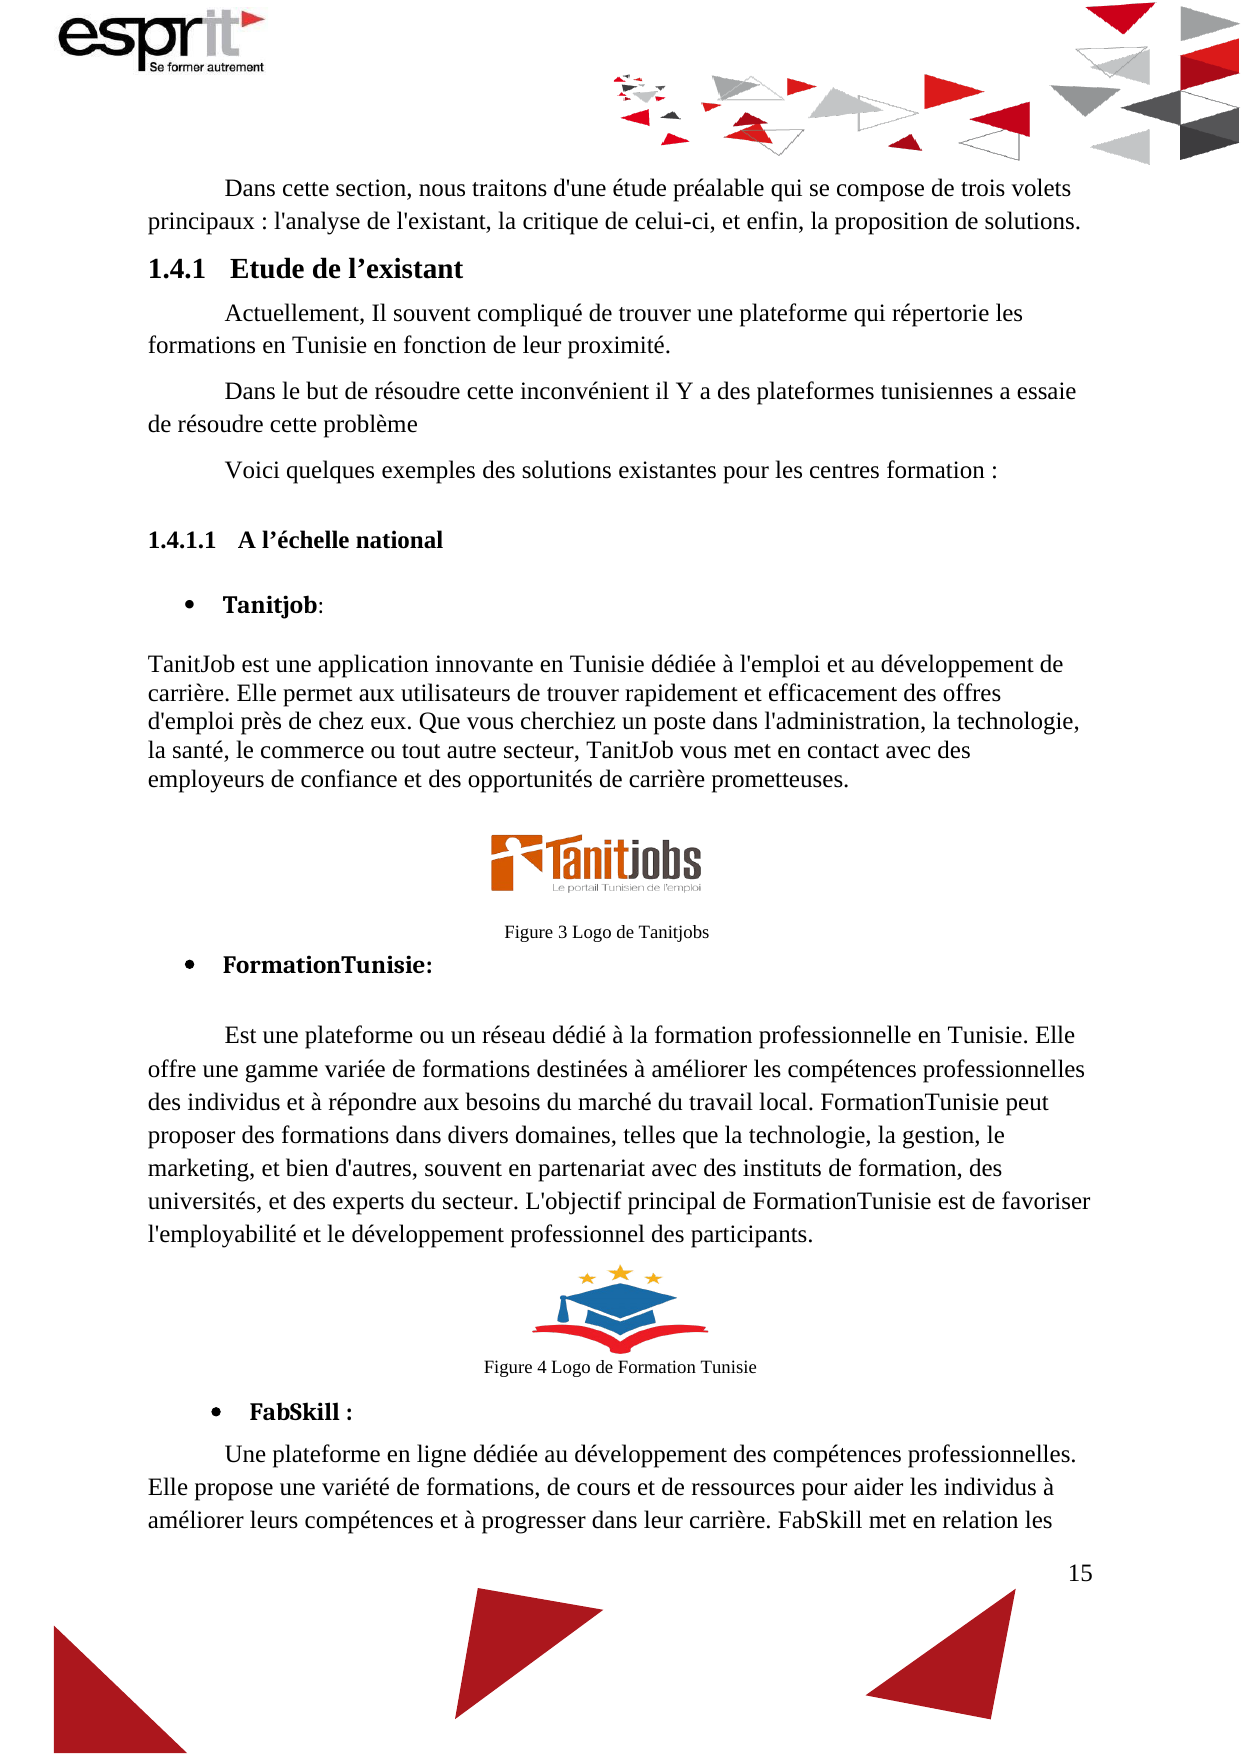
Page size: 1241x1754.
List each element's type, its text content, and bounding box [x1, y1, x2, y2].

text Figure 4 Logo de Formation Tunisie [148, 1356, 1093, 1377]
picture [488, 801, 706, 917]
text Est une plateforme ou un réseau dédié à la formation professionnelle en Tunisie. Elle offre une gamme variée de formations destinées à améliorer les compétences professionnelles des individus et à répondre aux besoins du marché du travail local. FormationTunisie peut proposer des formations dans divers domaines, telles que la technologie, la gestion, le marketing, et bien d'autres, souvent en partenariat avec des instituts de formation, des universités, et des experts du secteur. L'objectif principal de FormationTunisie est de favoriser l'employabilité et le développement professionnel des participants. [148, 1021, 1093, 1247]
text TanitJob est une application innovante en Tunisie dédiée à l'emploi et au développement de carrière. Elle permet aux utilisateurs de trouver rapidement et efficacement des offres d'emploi près de chez eux. Que vous cherchiez un poste dans l'administration, la technologie, la santé, le commerce ou tout autre secteur, TanitJob vous met en contact avec des employeurs de confiance et des opportunités de carrière prometteuses. [148, 649, 1093, 793]
picture [54, 7, 269, 75]
subtitle Etude de l’existant [148, 252, 1093, 285]
text Voici quelques exemples des solutions existantes pour les centres formation : [148, 455, 1093, 483]
text Actuellement, Il souvent compliqué de trouver une plateforme qui répertorie les formations en Tunisie en fonction de leur proximité. [148, 298, 1093, 359]
picture [531, 1264, 709, 1356]
text Dans le but de résoudre cette inconvénient il Y a des plateformes tunisiennes a essaie de résoudre cette problème [148, 376, 1093, 438]
picture [613, 0, 1241, 167]
subtitle FormationTunisie: [185, 925, 1093, 979]
subtitle A l’échelle national [148, 525, 1093, 554]
subtitle FabSkill : [212, 1398, 1093, 1427]
subtitle Tanitjob: [185, 591, 1093, 620]
text Dans cette section, nous traitons d'une étude préalable qui se compose de trois volets principaux : l'analyse de l'existant, la critique de celui-ci, et enfin, la proposition de solutions. [148, 173, 1093, 235]
